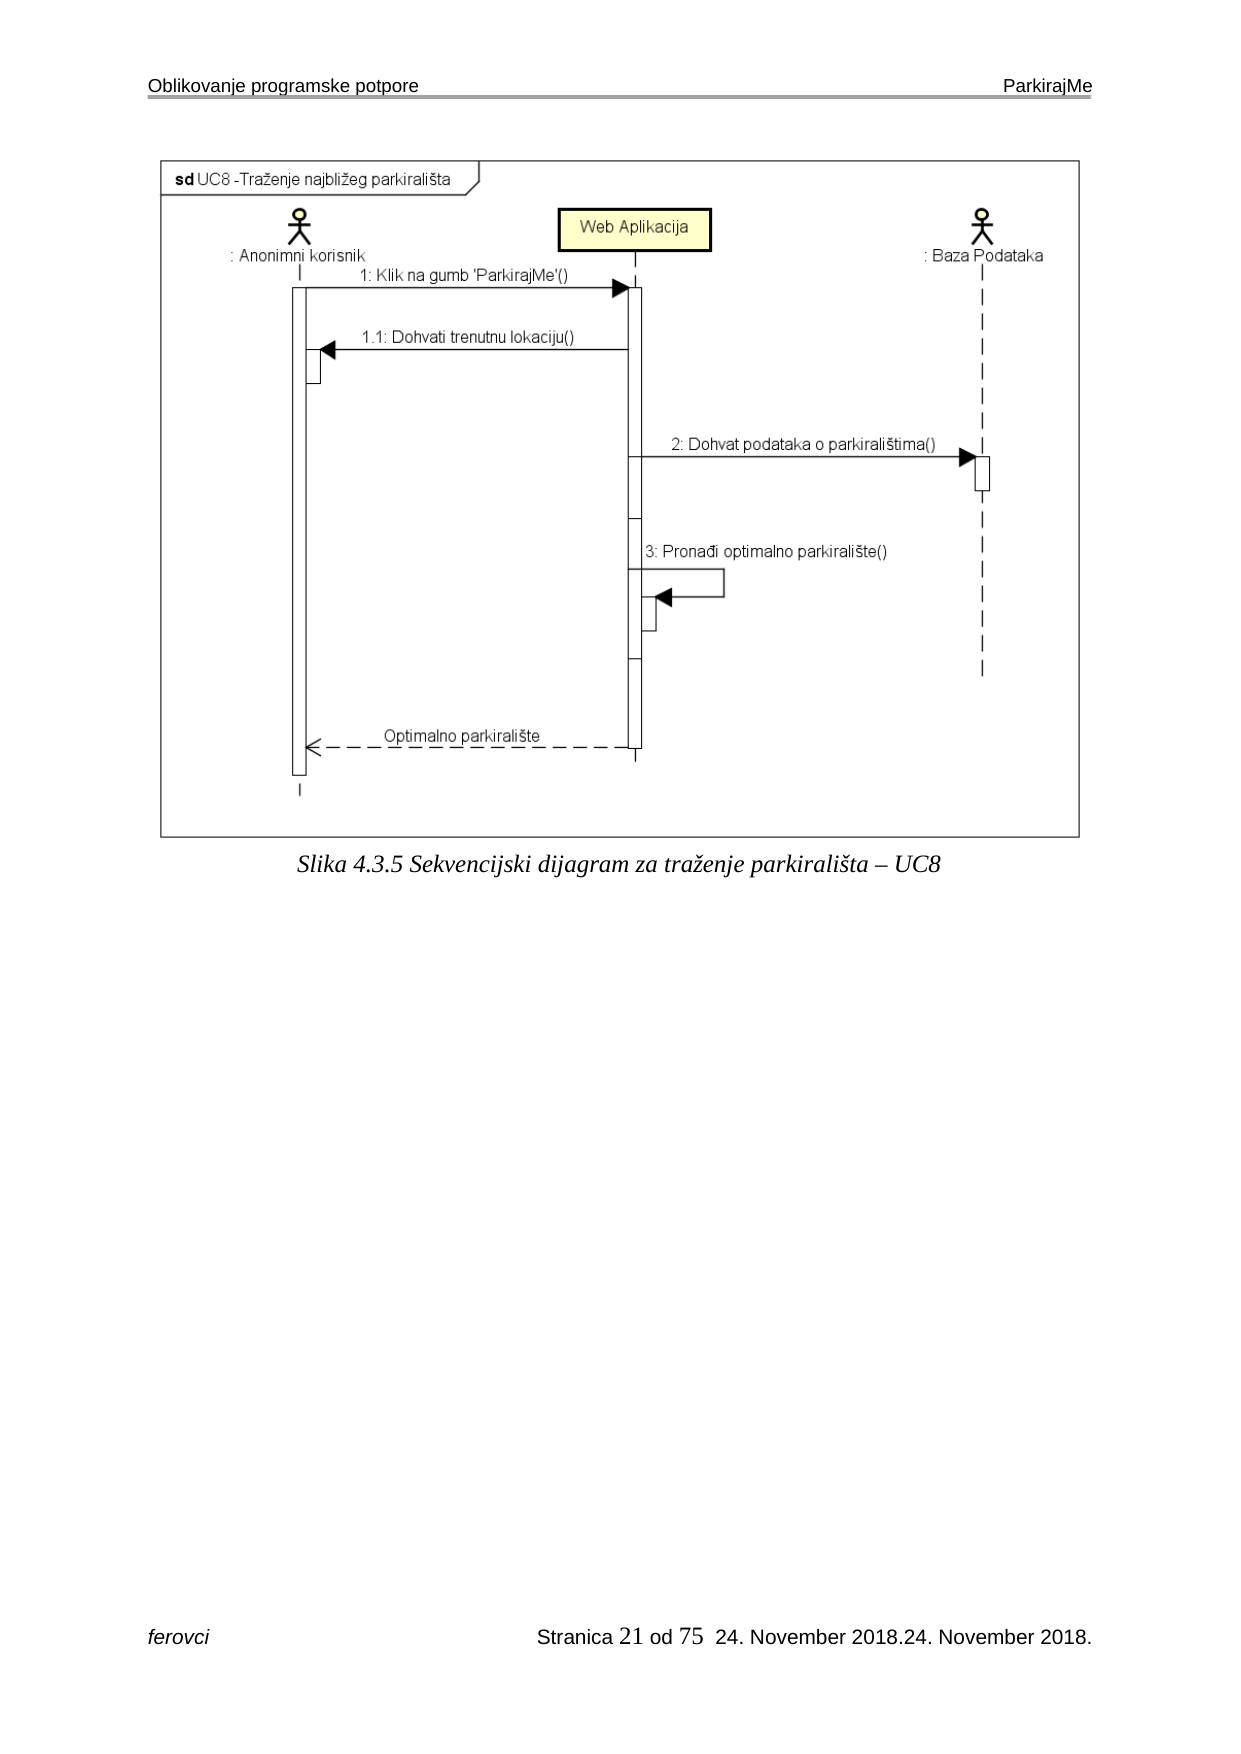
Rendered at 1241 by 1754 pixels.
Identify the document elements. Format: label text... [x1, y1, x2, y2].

picture [147, 147, 1092, 850]
picture [147, 95, 1092, 99]
text Slika 4.3.5 Sekvencijski dijagram za traženje parkirališta – UC8 [148, 849, 1093, 878]
